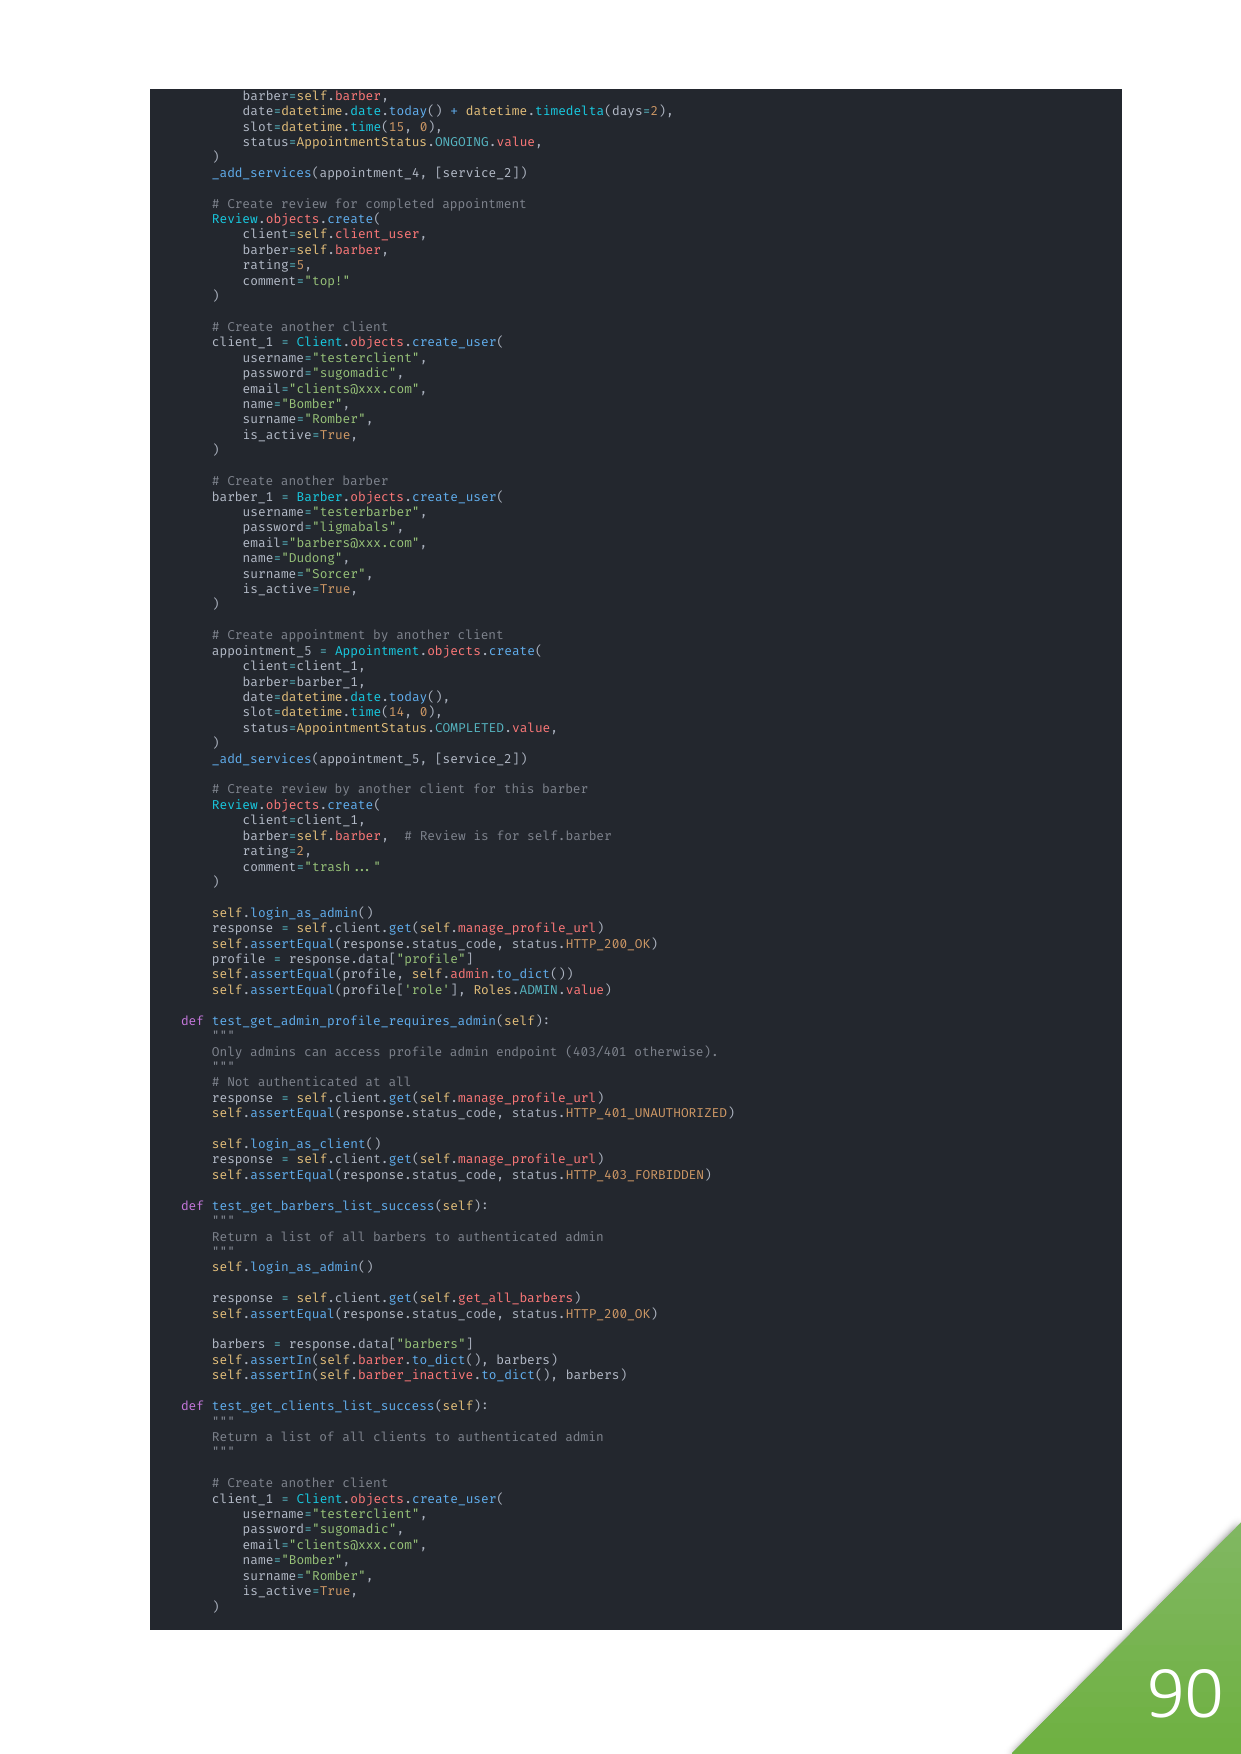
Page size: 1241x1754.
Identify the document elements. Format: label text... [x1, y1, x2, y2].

text """ [150, 1445, 1122, 1461]
text def test_get_barbers_list_success(self): [150, 1199, 1122, 1214]
text password="sugomadic", [150, 1522, 1122, 1538]
text ) [150, 597, 1122, 613]
text """ [150, 1414, 1122, 1430]
text self.assertEqual(response.status_code, status.HTTP_200_OK) [150, 1307, 1122, 1322]
text status=AppointmentStatus.ONGOING.value, [150, 135, 1122, 150]
text # Create another client [150, 1476, 1122, 1492]
text is_active=True, [150, 1584, 1122, 1599]
text Review.objects.create( [150, 798, 1122, 813]
text surname="Romber", [150, 412, 1122, 428]
text username="testerclient", [150, 351, 1122, 366]
text response = self.client.get(self.manage_profile_url) [150, 1091, 1122, 1106]
text client=client_1, [150, 659, 1122, 674]
text # Create review by another client for this barber [150, 782, 1122, 798]
text self.assertIn(self.barber.to_dict(), barbers) [150, 1353, 1122, 1368]
text _add_services(appointment_5, [service_2]) [150, 752, 1122, 767]
text appointment_5 = Appointment.objects.create( [150, 644, 1122, 659]
text rating=5, [150, 258, 1122, 274]
text comment="trash..." [150, 859, 1122, 875]
text """ [150, 1214, 1122, 1229]
text self.login_as_admin() [150, 1260, 1122, 1276]
text barber=barber_1, [150, 674, 1122, 690]
text email="clients@xxx.com", [150, 382, 1122, 397]
text # Create appointment by another client [150, 628, 1122, 644]
text slot=datetime.time(14, 0), [150, 705, 1122, 721]
text # Create review for completed appointment [150, 197, 1122, 212]
text client_1 = Client.objects.create_user( [150, 1492, 1122, 1507]
text """ [150, 1029, 1122, 1044]
text """ [150, 1245, 1122, 1260]
text barber_1 = Barber.objects.create_user( [150, 489, 1122, 505]
text surname="Sorcer", [150, 567, 1122, 582]
text self.login_as_client() [150, 1137, 1122, 1152]
text self.assertEqual(profile, self.admin.to_dict()) [150, 967, 1122, 983]
text ) [150, 875, 1122, 890]
text is_active=True, [150, 582, 1122, 597]
text client_1 = Client.objects.create_user( [150, 335, 1122, 351]
text client=client_1, [150, 813, 1122, 829]
text response = self.client.get(self.manage_profile_url) [150, 921, 1122, 937]
text _add_services(appointment_4, [service_2]) [150, 166, 1122, 181]
text def test_get_clients_list_success(self): [150, 1399, 1122, 1414]
text profile = response.data["profile"] [150, 952, 1122, 967]
text self.assertEqual(response.status_code, status.HTTP_200_OK) [150, 937, 1122, 952]
text is_active=True, [150, 428, 1122, 443]
text response = self.client.get(self.get_all_barbers) [150, 1291, 1122, 1307]
text self.assertIn(self.barber_inactive.to_dict(), barbers) [150, 1368, 1122, 1384]
text self.login_as_admin() [150, 906, 1122, 921]
text ) [150, 736, 1122, 752]
text barber=self.barber, # Review is for self.barber [150, 829, 1122, 844]
text name="Bomber", [150, 397, 1122, 412]
text client=self.client_user, [150, 227, 1122, 243]
text ) [150, 150, 1122, 166]
text # Not authenticated at all [150, 1075, 1122, 1091]
text def test_get_admin_profile_requires_admin(self): [150, 1014, 1122, 1029]
text username="testerbarber", [150, 505, 1122, 520]
text ) [150, 289, 1122, 304]
text username="testerclient", [150, 1507, 1122, 1522]
text Review.objects.create( [150, 212, 1122, 227]
text barber=self.barber, [150, 89, 1122, 104]
text barber=self.barber, [150, 243, 1122, 258]
text """ [150, 1060, 1122, 1075]
text self.assertEqual(profile['role'], Roles.ADMIN.value) [150, 983, 1122, 998]
text Return a list of all clients to authenticated admin [150, 1430, 1122, 1445]
text date=datetime.date.today(), [150, 690, 1122, 705]
text status=AppointmentStatus.COMPLETED.value, [150, 721, 1122, 736]
text date=datetime.date.today() + datetime.timedelta(days=2), [150, 104, 1122, 119]
text name="Dudong", [150, 551, 1122, 567]
text comment="top!" [150, 274, 1122, 289]
text Return a list of all barbers to authenticated admin [150, 1229, 1122, 1245]
text # Create another client [150, 320, 1122, 335]
text ) [150, 1599, 1122, 1615]
text barbers = response.data["barbers"] [150, 1337, 1122, 1353]
text response = self.client.get(self.manage_profile_url) [150, 1152, 1122, 1168]
text surname="Romber", [150, 1569, 1122, 1584]
text ) [150, 443, 1122, 459]
text email="clients@xxx.com", [150, 1538, 1122, 1553]
text Only admins can access profile admin endpoint (403/401 otherwise). [150, 1044, 1122, 1060]
text name="Bomber", [150, 1553, 1122, 1569]
text email="barbers@xxx.com", [150, 536, 1122, 551]
text rating=2, [150, 844, 1122, 859]
text # Create another barber [150, 474, 1122, 489]
text self.assertEqual(response.status_code, status.HTTP_401_UNAUTHORIZED) [150, 1106, 1122, 1122]
text password="ligmabals", [150, 520, 1122, 536]
text self.assertEqual(response.status_code, status.HTTP_403_FORBIDDEN) [150, 1168, 1122, 1183]
text slot=datetime.time(15, 0), [150, 119, 1122, 135]
text password="sugomadic", [150, 366, 1122, 382]
